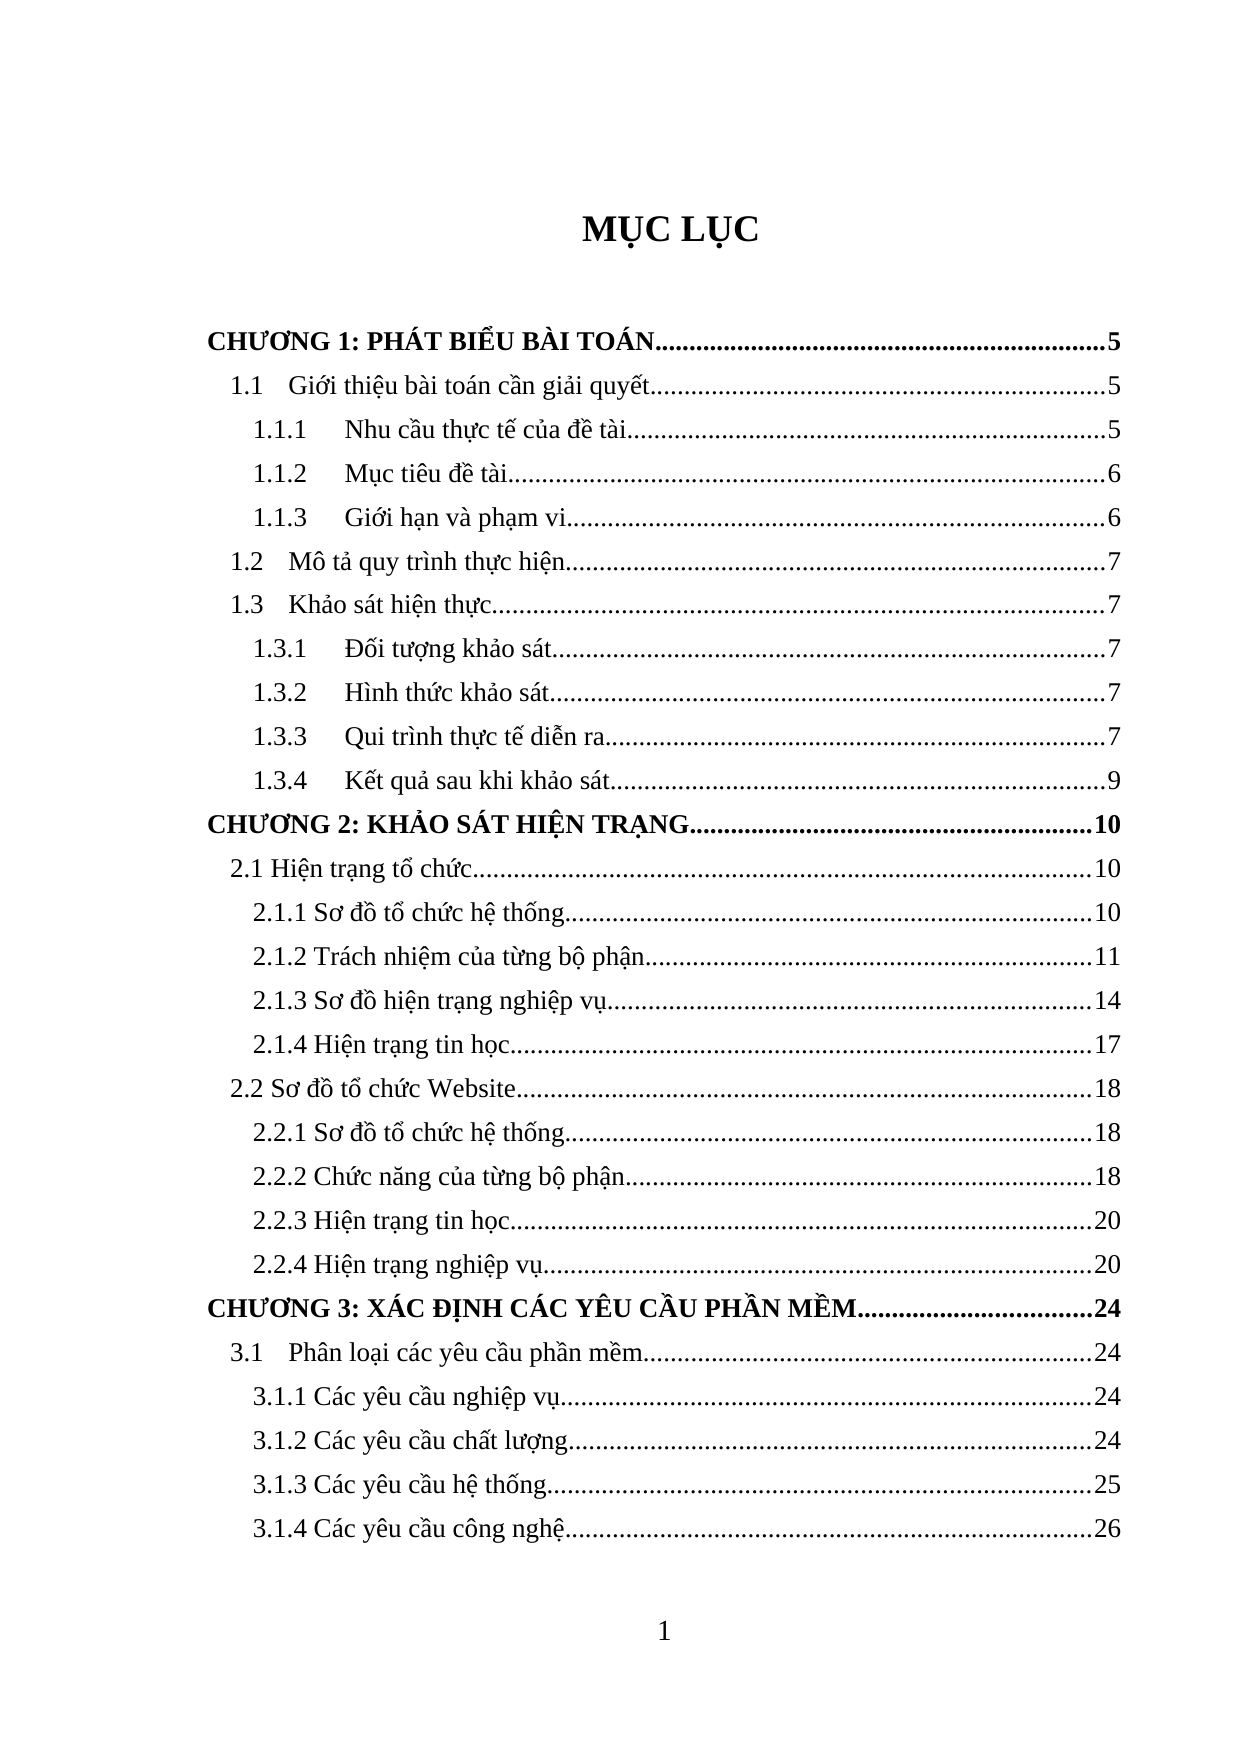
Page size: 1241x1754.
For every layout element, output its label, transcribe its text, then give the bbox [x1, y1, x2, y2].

text MỤC LỤC [507, 207, 1126, 250]
